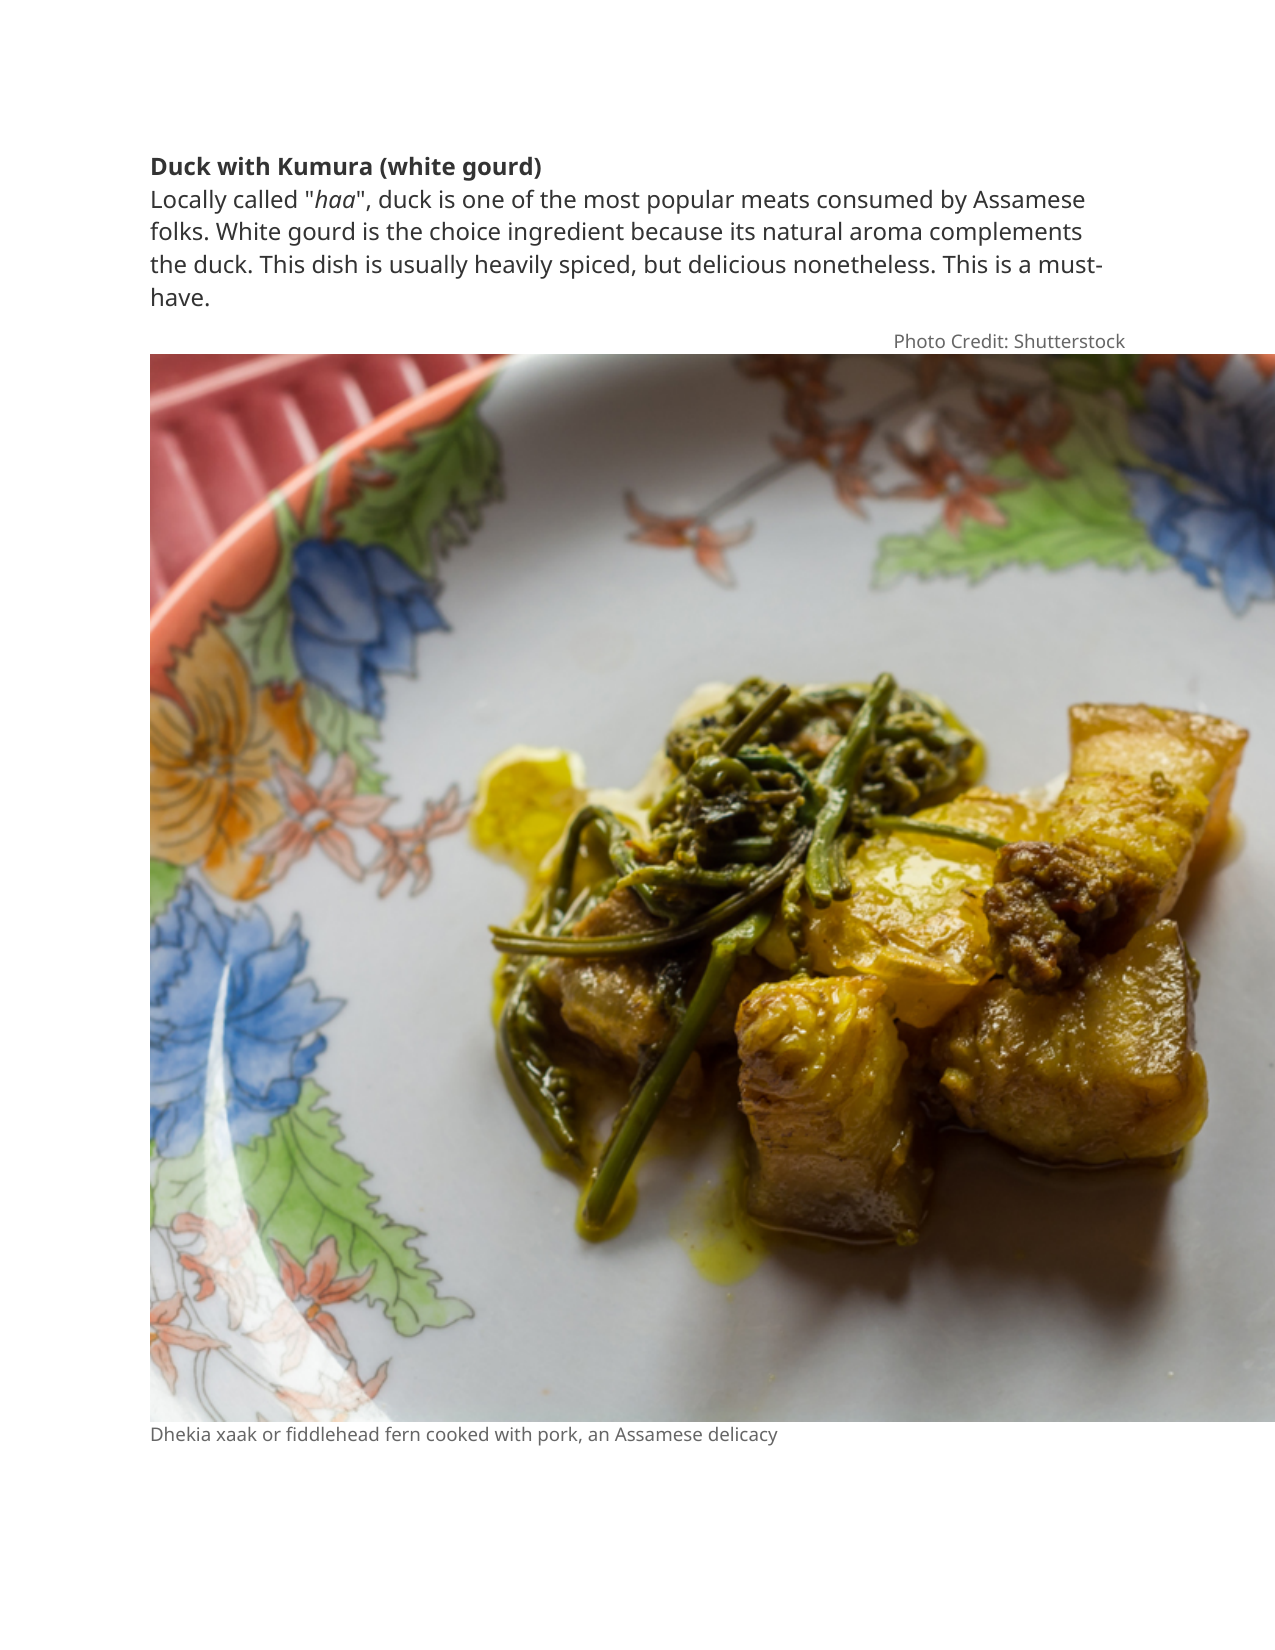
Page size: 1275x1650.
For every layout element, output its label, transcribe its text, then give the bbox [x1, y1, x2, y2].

text Duck with Kumura (white gourd) Locally called "haa", duck is one of the most popular meats consumed by Assamese folks. White gourd is the choice ingredient because its natural aroma complements the duck. This dish is usually heavily spiced, but delicious nonetheless. This is a must-have. [150, 150, 1125, 313]
text Photo Credit: Shutterstock [150, 329, 1125, 354]
text Dhekia xaak or fiddlehead fern cooked with pork, an Assamese delicacy [150, 1422, 1125, 1447]
picture [150, 354, 1275, 1422]
